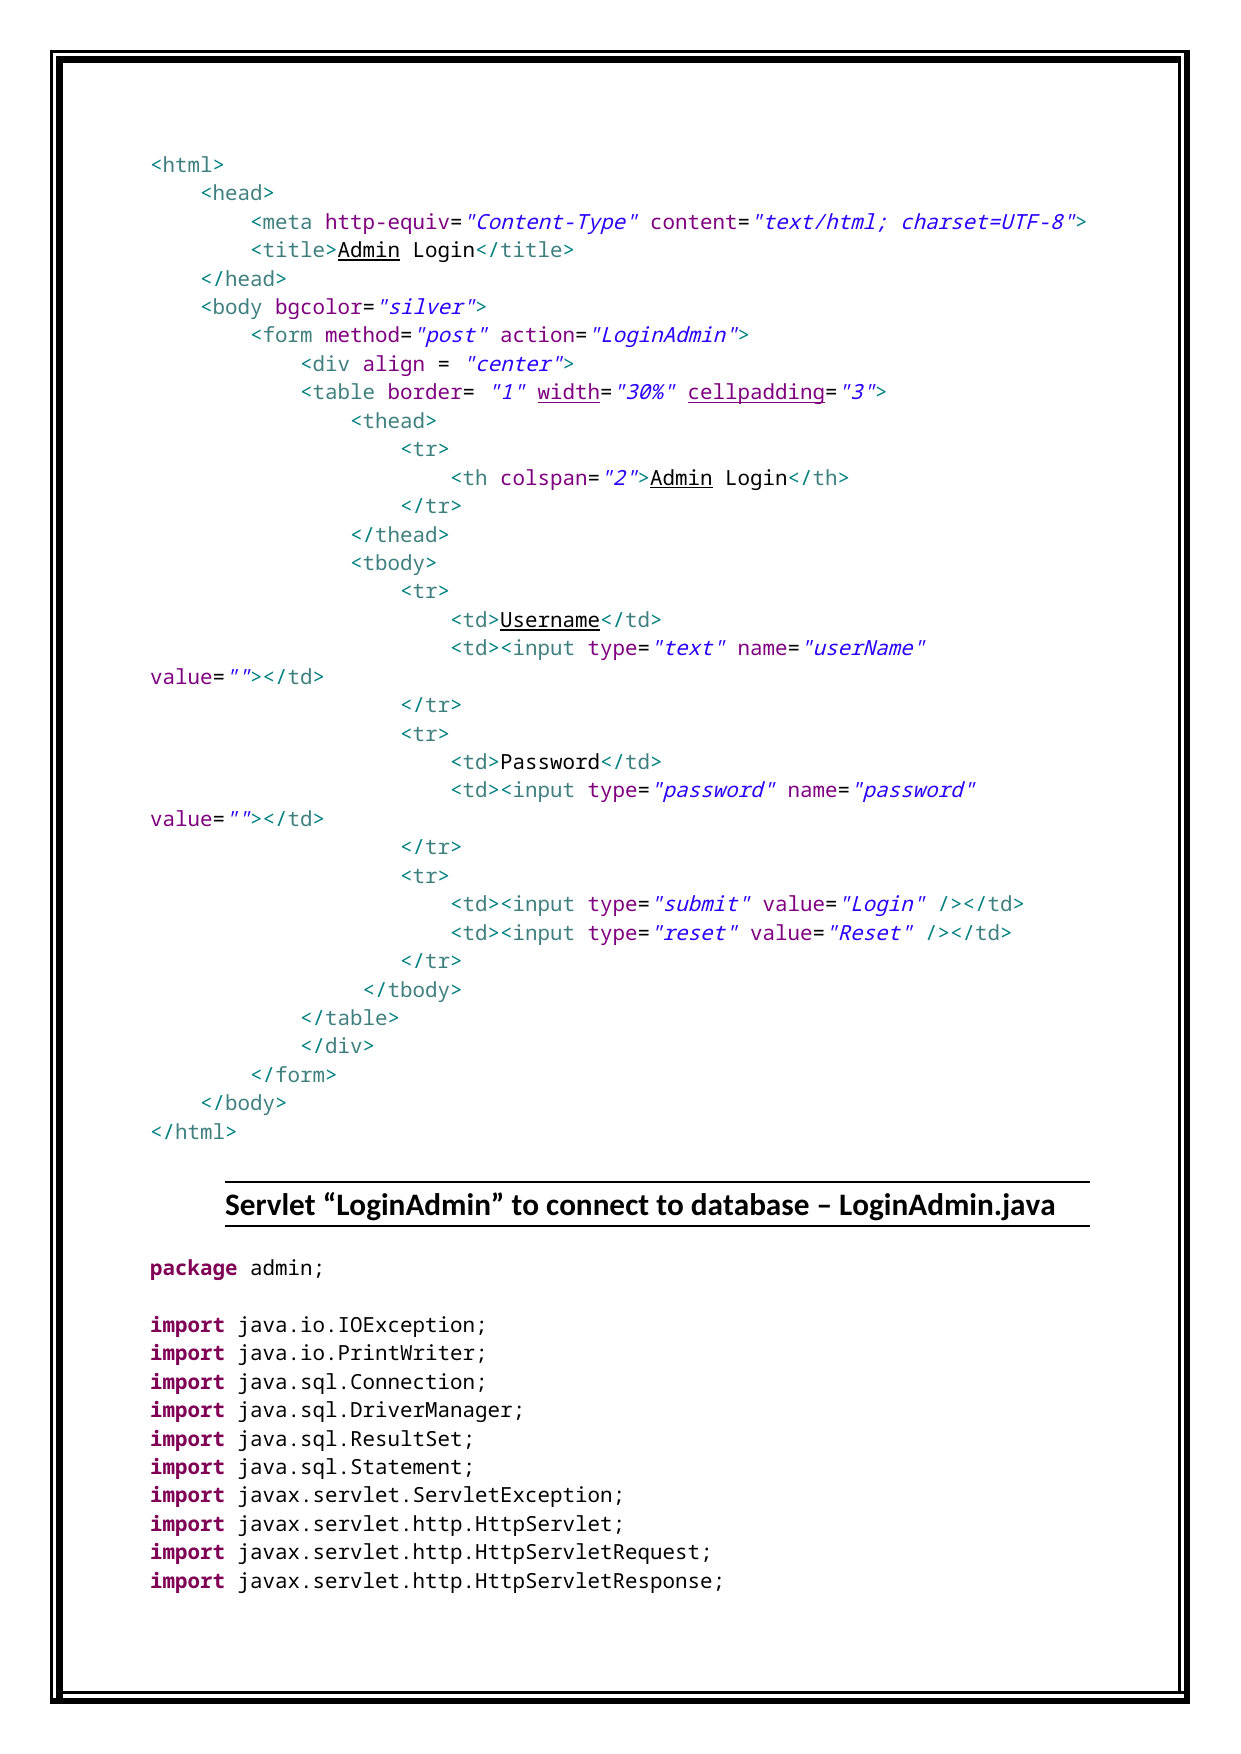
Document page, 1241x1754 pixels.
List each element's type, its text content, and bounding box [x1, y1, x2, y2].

text import javax.servlet.ServletException; [150, 1481, 1090, 1509]
text import java.sql.Statement; [150, 1452, 1090, 1481]
text </tr> [150, 690, 1090, 719]
text <body bgcolor="silver"> [150, 292, 1090, 321]
text </div> [150, 1032, 1090, 1060]
text import javax.servlet.http.HttpServletResponse; [150, 1566, 1090, 1594]
text <table border= "1" width="30%" cellpadding="3"> [150, 377, 1090, 406]
text import java.sql.ResultSet; [150, 1424, 1090, 1452]
text <form method="post" action="LoginAdmin"> [150, 321, 1090, 349]
text <title>Admin Login</title> [150, 235, 1090, 264]
text <td>Password</td> [150, 747, 1090, 776]
text <td><input type="reset" value="Reset" /></td> [150, 918, 1090, 946]
text <tbody> [150, 548, 1090, 577]
text import java.sql.DriverManager; [150, 1395, 1090, 1424]
text <td>Username</td> [150, 605, 1090, 633]
text <meta http-equiv="Content-Type" content="text/html; charset=UTF-8"> [150, 207, 1090, 235]
text </body> [150, 1088, 1090, 1117]
text <td><input type="text" name="userName" value=""></td> [150, 633, 1090, 690]
text import java.io.PrintWriter; [150, 1338, 1090, 1367]
text <td><input type="password" name="password" value=""></td> [150, 776, 1090, 832]
text <tr> [150, 577, 1090, 605]
text <div align = "center"> [150, 349, 1090, 377]
text <th colspan="2">Admin Login</th> [150, 463, 1090, 491]
text </head> [150, 264, 1090, 292]
text <head> [150, 178, 1090, 207]
text import javax.servlet.http.HttpServletRequest; [150, 1537, 1090, 1566]
text </tr> [150, 832, 1090, 861]
text <html> [150, 150, 1090, 178]
list Servlet “LoginAdmin” to connect to database – LoginAdmin.java [225, 1183, 1090, 1225]
text <thead> [150, 406, 1090, 434]
text <tr> [150, 861, 1090, 889]
text package admin; [150, 1253, 1090, 1282]
text </html> [150, 1117, 1090, 1145]
text </tr> [150, 491, 1090, 520]
text </thead> [150, 520, 1090, 548]
text import java.sql.Connection; [150, 1367, 1090, 1395]
text </form> [150, 1060, 1090, 1088]
text </tr> [150, 946, 1090, 975]
text import java.io.IOException; [150, 1310, 1090, 1338]
text <tr> [150, 719, 1090, 747]
text import javax.servlet.http.HttpServlet; [150, 1509, 1090, 1537]
text <td><input type="submit" value="Login" /></td> [150, 889, 1090, 918]
text </tbody> [150, 975, 1090, 1003]
text </table> [150, 1003, 1090, 1032]
text <tr> [150, 434, 1090, 463]
